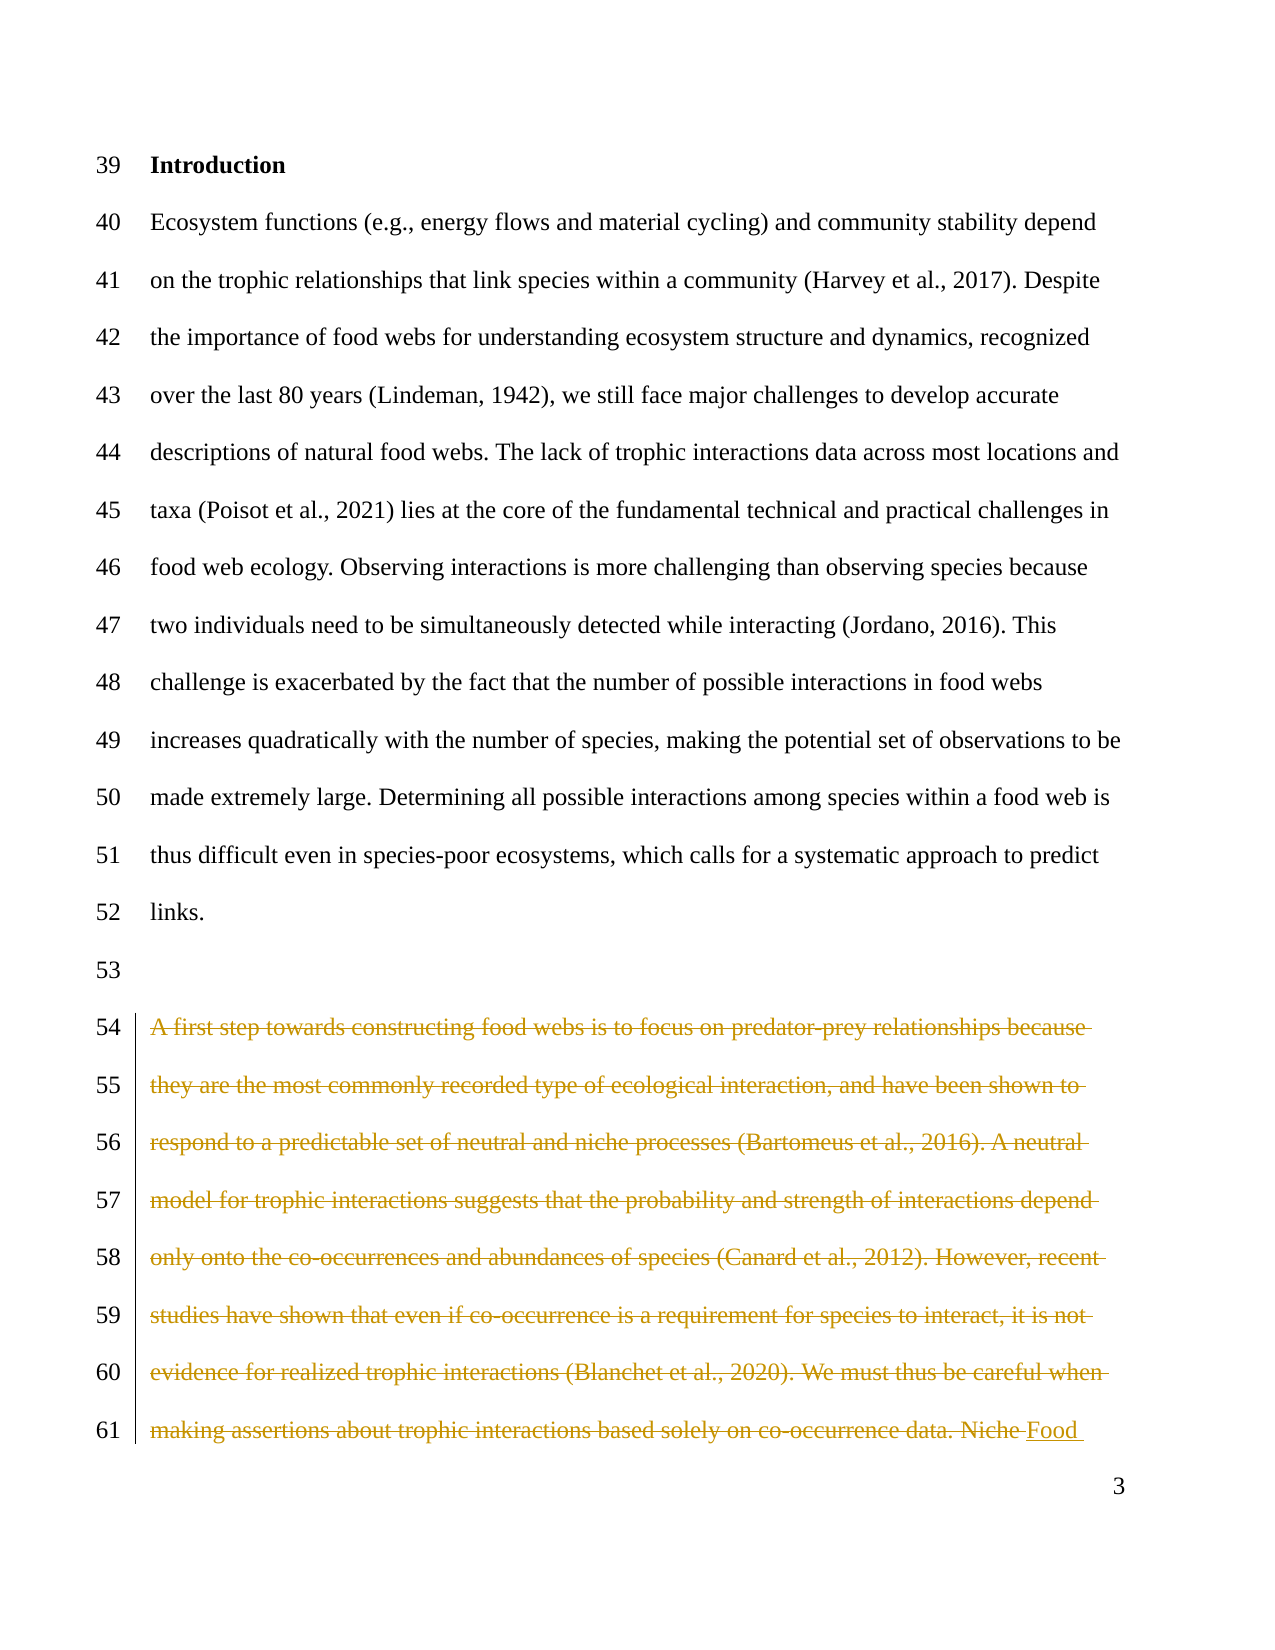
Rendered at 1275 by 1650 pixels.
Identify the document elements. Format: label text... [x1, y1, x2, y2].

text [150, 1012, 1125, 1444]
text Introduction [150, 150, 1125, 179]
text Ecosystem functions (e.g., energy flows and material cycling) and community stability depend on the trophic relationships that link species within a community (Harvey et al., 2017). Despite the importance of food webs for understanding ecosystem structure and dynamics, recognized over the last 80 years (Lindeman, 1942), we still face major challenges to develop accurate descriptions of natural food webs. The lack of trophic interactions data across most locations and taxa (Poisot et al., 2021) lies at the core of the fundamental technical and practical challenges in food web ecology. Observing interactions is more challenging than observing species because two individuals need to be simultaneously detected while interacting (Jordano, 2016). This challenge is exacerbated by the fact that the number of possible interactions in food webs increases quadratically with the number of species, making the potential set of observations to be made extremely large. Determining all possible interactions among species within a food web is thus difficult even in species-poor ecosystems, which calls for a systematic approach to predict links. [150, 207, 1125, 926]
